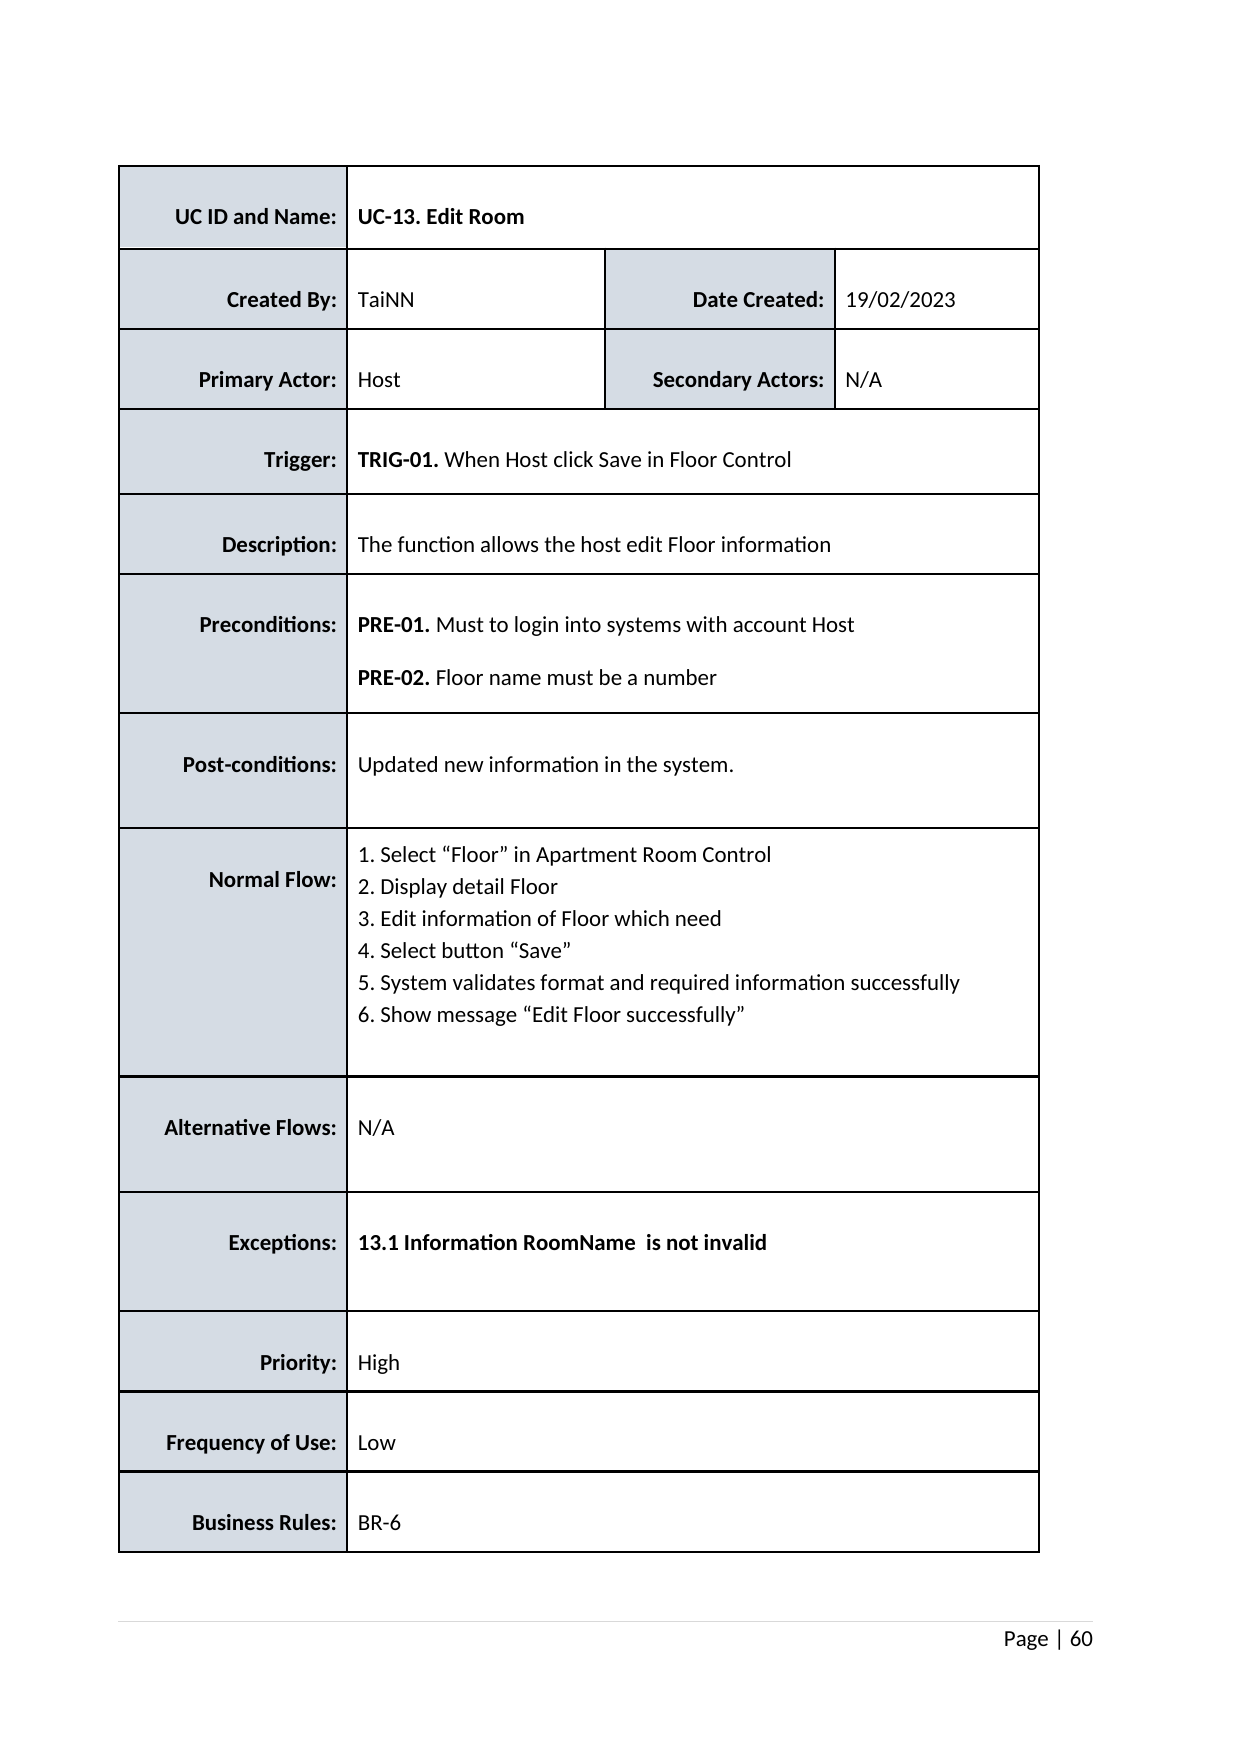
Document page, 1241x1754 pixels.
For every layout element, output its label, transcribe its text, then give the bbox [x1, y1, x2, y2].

table_cell Business Rules: [120, 1473, 346, 1551]
table_cell Preconditions: [120, 575, 346, 712]
table_cell Created By: [120, 250, 346, 328]
table_cell N/A [348, 1078, 1038, 1191]
table_cell Updated new information in the system. [348, 714, 1038, 827]
table_cell Normal Flow: [120, 829, 346, 1075]
table_cell Low [348, 1393, 1038, 1470]
table_cell Date Created: [606, 250, 834, 328]
table_cell 13.1 Information RoomName is not invalid [348, 1193, 1038, 1310]
table_cell Trigger: [120, 410, 346, 493]
table_cell 19/02/2023 [836, 250, 1038, 328]
table_cell Description: [120, 495, 346, 573]
table_cell Secondary Actors: [606, 330, 834, 408]
table_cell TRIG-01. When Host click Save in Floor Control [348, 410, 1038, 493]
table_cell N/A [836, 330, 1038, 408]
table_header UC ID and Name: [120, 167, 346, 247]
table_cell High [348, 1312, 1038, 1390]
table_cell Alternative Flows: [120, 1078, 346, 1191]
table_cell Host [348, 330, 604, 408]
table_cell Frequency of Use: [120, 1393, 346, 1470]
table_cell BR-6 [348, 1473, 1038, 1551]
table_cell Primary Actor: [120, 330, 346, 408]
table_cell Exceptions: [120, 1193, 346, 1310]
table_cell PRE-01. Must to login into systems with account Host PRE-02. Floor name must be a number [348, 575, 1038, 712]
table_header UC-13. Edit Room [348, 167, 1038, 247]
table_cell 1. Select “Floor” in Apartment Room Control 2. Display detail Floor 3. Edit information of Floor which need 4. Select button “Save” 5. System validates format and required information successfully 6. Show message “Edit Floor successfully” [348, 829, 1038, 1075]
table_cell The function allows the host edit Floor information [348, 495, 1038, 573]
table_cell TaiNN [348, 250, 604, 328]
table_cell Priority: [120, 1312, 346, 1390]
table_cell Post-conditions: [120, 714, 346, 827]
